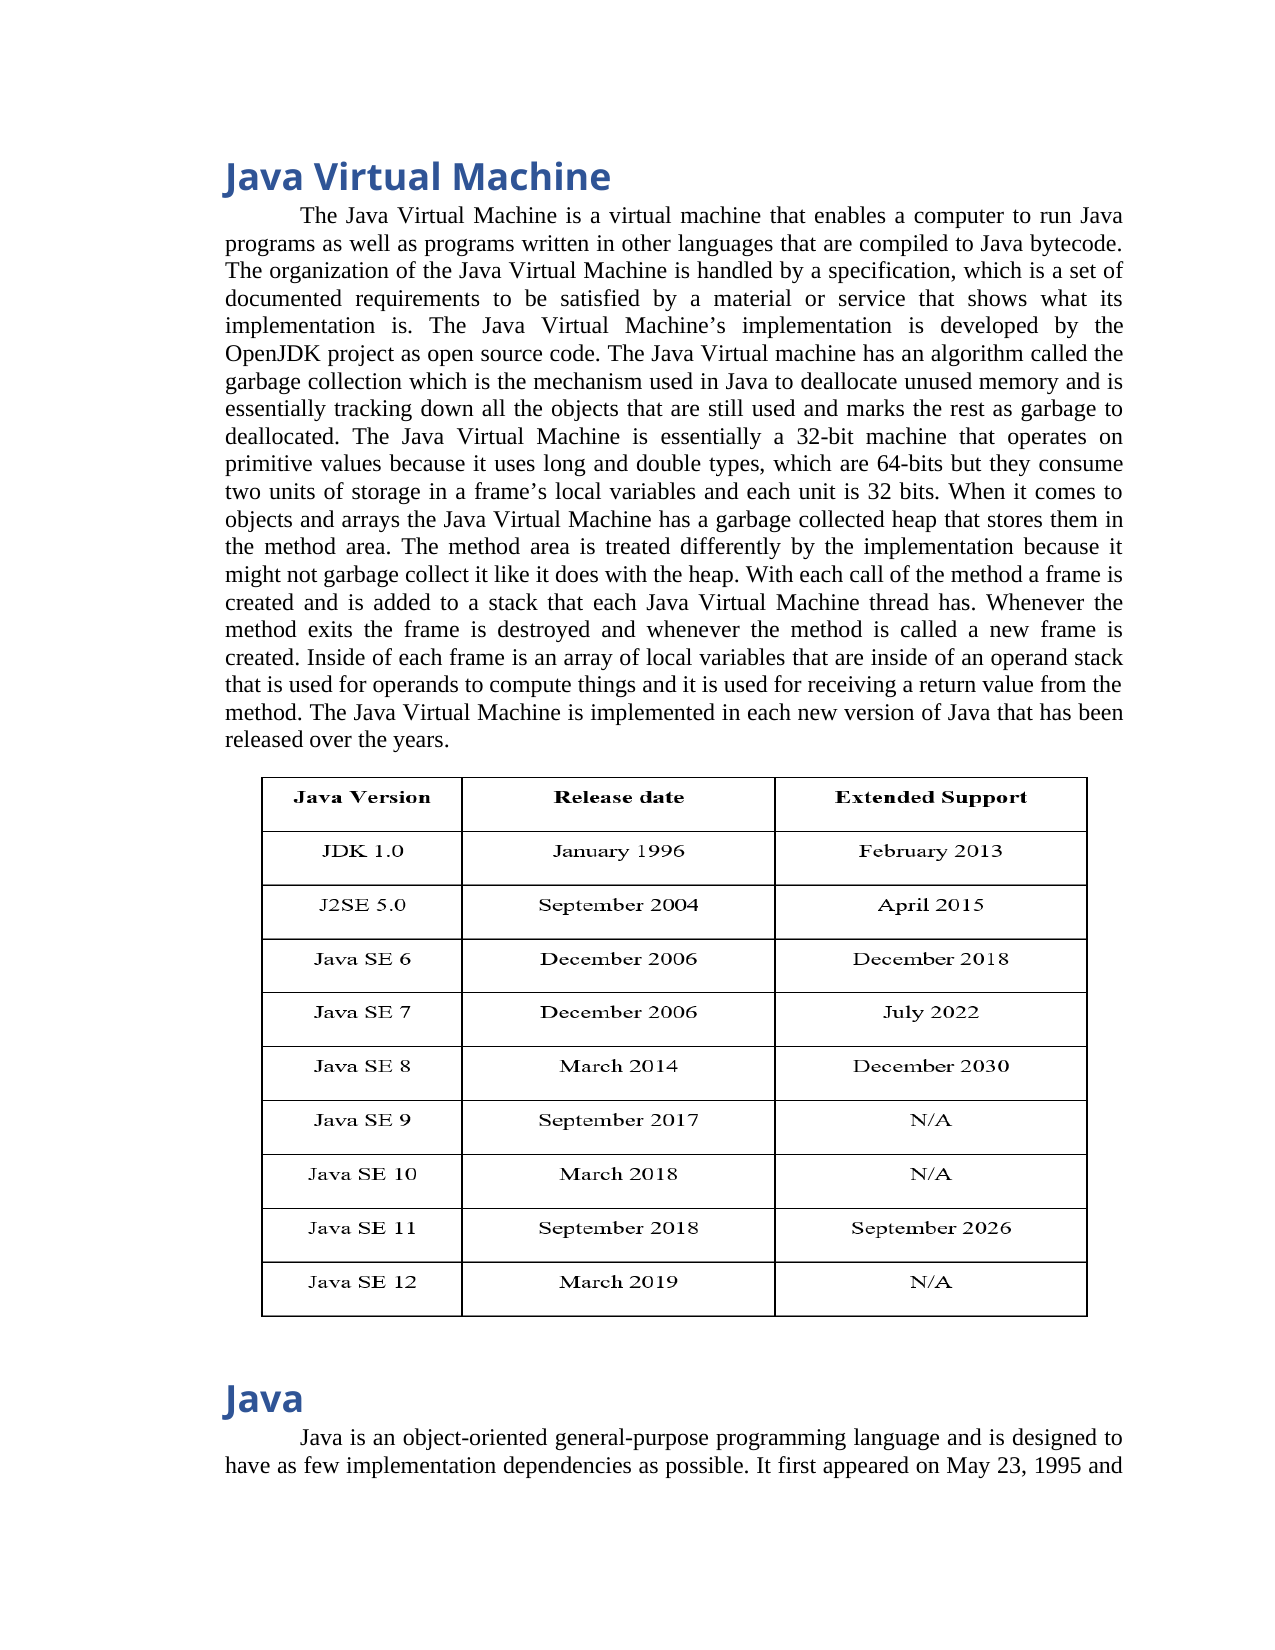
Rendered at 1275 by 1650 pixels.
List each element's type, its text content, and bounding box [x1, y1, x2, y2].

picture [257, 773, 1093, 1322]
subtitle Java [150, 1372, 1125, 1423]
text The Java Virtual Machine is a virtual machine that enables a computer to run Java programs as well as programs written in other languages that are compiled to Java bytecode. The organization of the Java Virtual Machine is handled by a specification, which is a set of documented requirements to be satisfied by a material or service that shows what its implementation is. The Java Virtual Machine’s implementation is developed by the OpenJDK project as open source code. The Java Virtual machine has an algorithm called the garbage collection which is the mechanism used in Java to deallocate unused memory and is essentially tracking down all the objects that are still used and marks the rest as garbage to deallocated. The Java Virtual Machine is essentially a 32-bit machine that operates on primitive values because it uses long and double types, which are 64-bits but they consume two units of storage in a frame’s local variables and each unit is 32 bits. When it comes to objects and arrays the Java Virtual Machine has a garbage collected heap that stores them in the method area. The method area is treated differently by the implementation because it might not garbage collect it like it does with the heap. With each call of the method a frame is created and is added to a stack that each Java Virtual Machine thread has. Whenever the method exits the frame is destroyed and whenever the method is called a new frame is created. Inside of each frame is an array of local variables that are inside of an operand stack that is used for operands to compute things and it is used for receiving a return value from the method. The Java Virtual Machine is implemented in each new version of Java that has been released over the years. [225, 201, 1125, 753]
subtitle Java Virtual Machine [150, 150, 1125, 201]
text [225, 1423, 1125, 1478]
